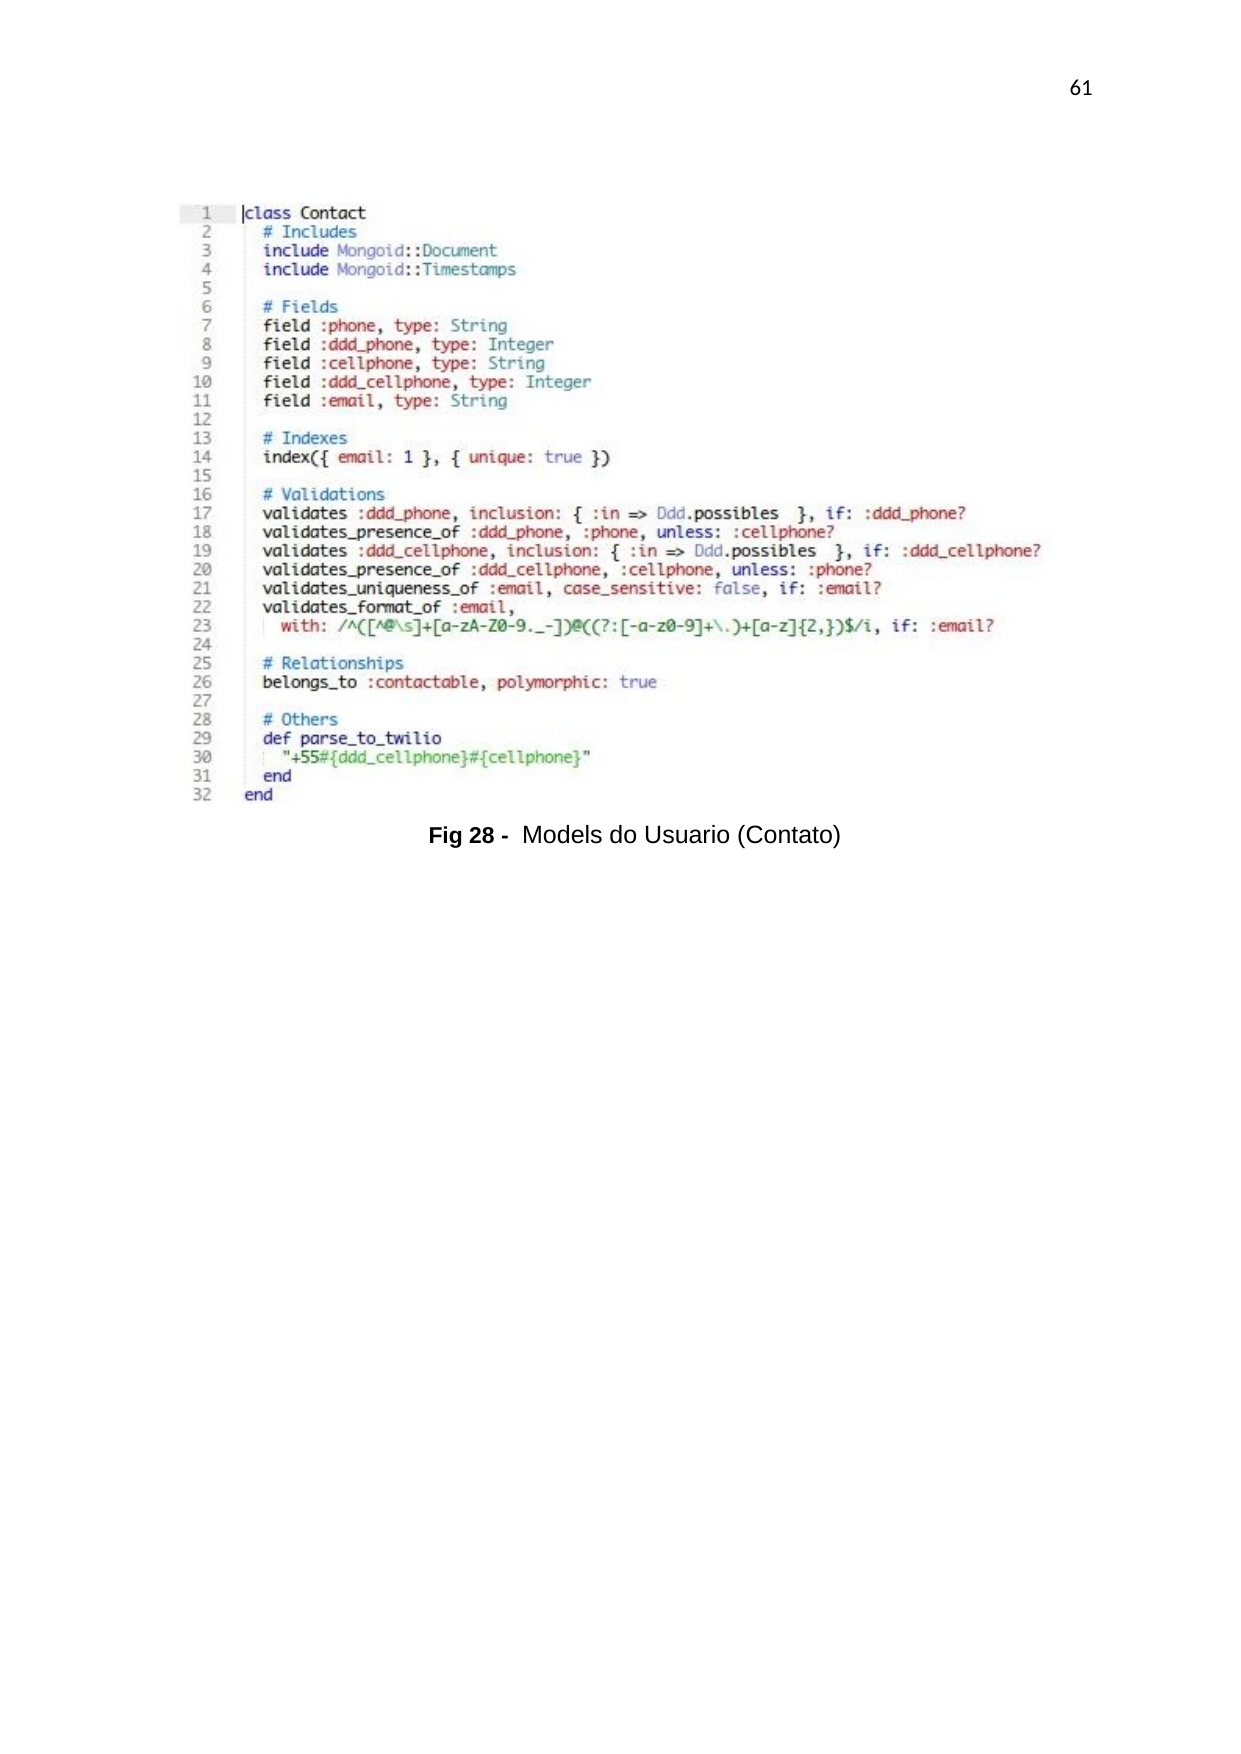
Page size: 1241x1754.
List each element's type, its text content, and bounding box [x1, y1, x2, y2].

text Fig 28 - Models do Usuario (Contato) [177, 820, 1092, 849]
picture [177, 177, 1057, 807]
